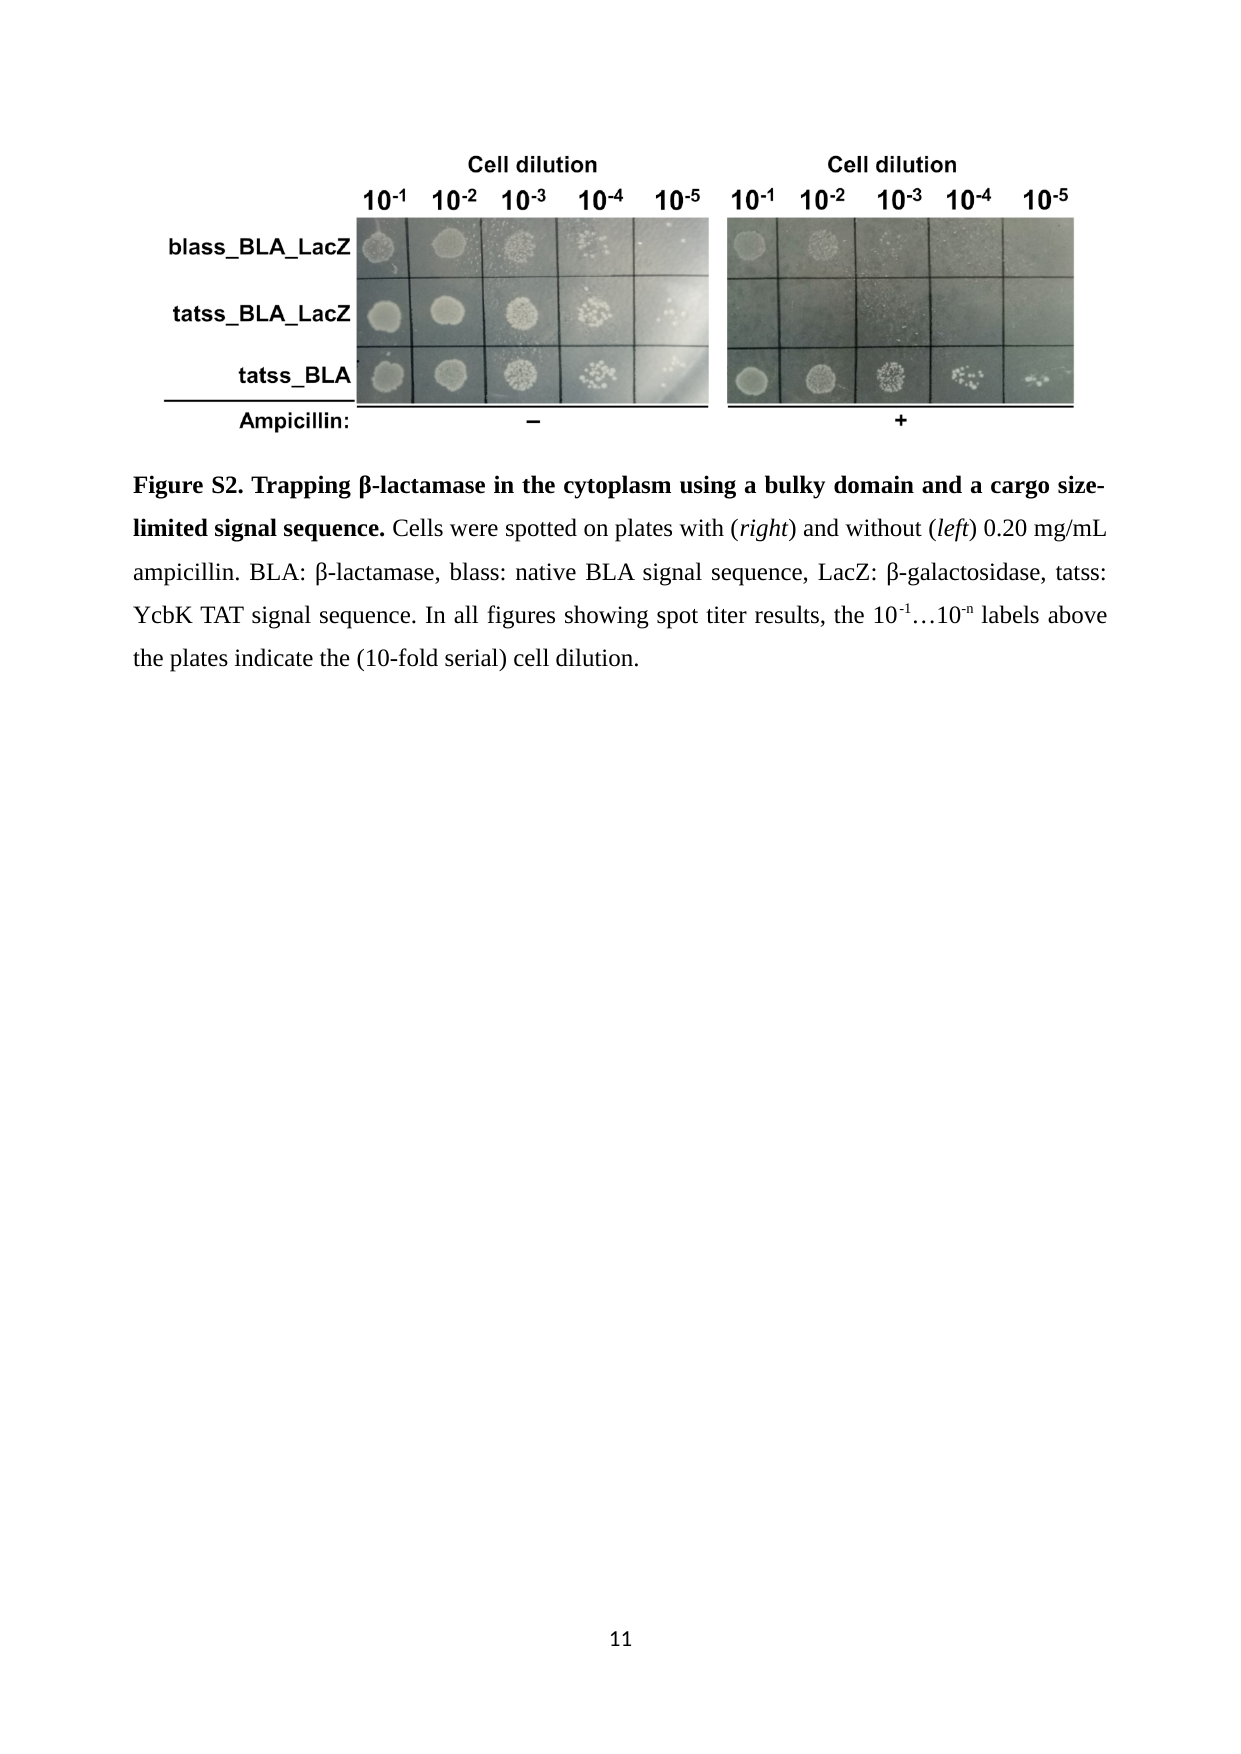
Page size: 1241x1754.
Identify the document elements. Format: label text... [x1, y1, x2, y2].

text Figure S2. Trapping β-lactamase in the cytoplasm using a bulky domain and a cargo size-limited signal sequence. Cells were spotted on plates with (right) and without (left) 0.20 mg/mL ampicillin. BLA: β-lactamase, blass: native BLA signal sequence, LacZ: β-galactosidase, tatss: YcbK TAT signal sequence. In all figures showing spot titer results, the 10-1…10-n labels above the plates indicate the (10-fold serial) cell dilution. [133, 470, 1107, 672]
picture [160, 150, 1081, 440]
